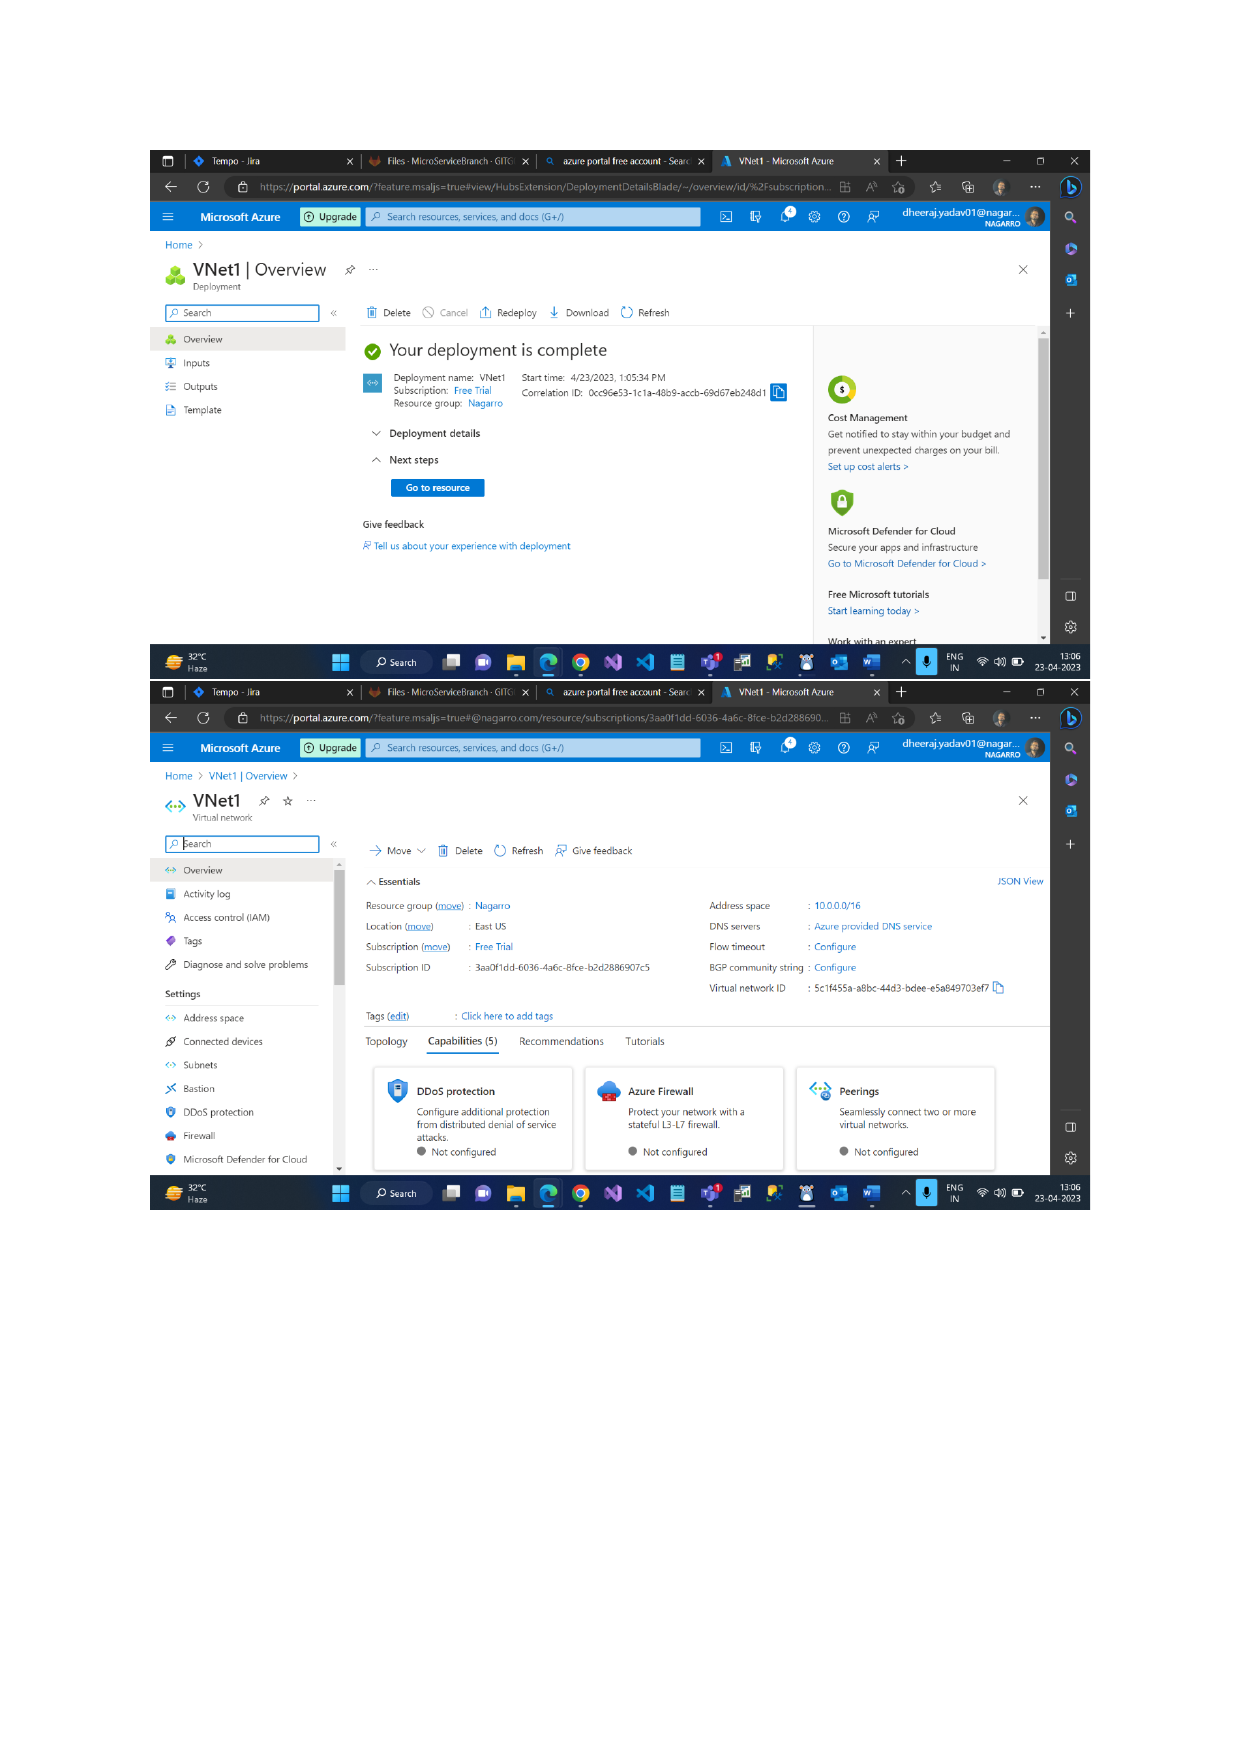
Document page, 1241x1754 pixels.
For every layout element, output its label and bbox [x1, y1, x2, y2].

picture [150, 681, 1091, 1210]
picture [150, 150, 1091, 679]
